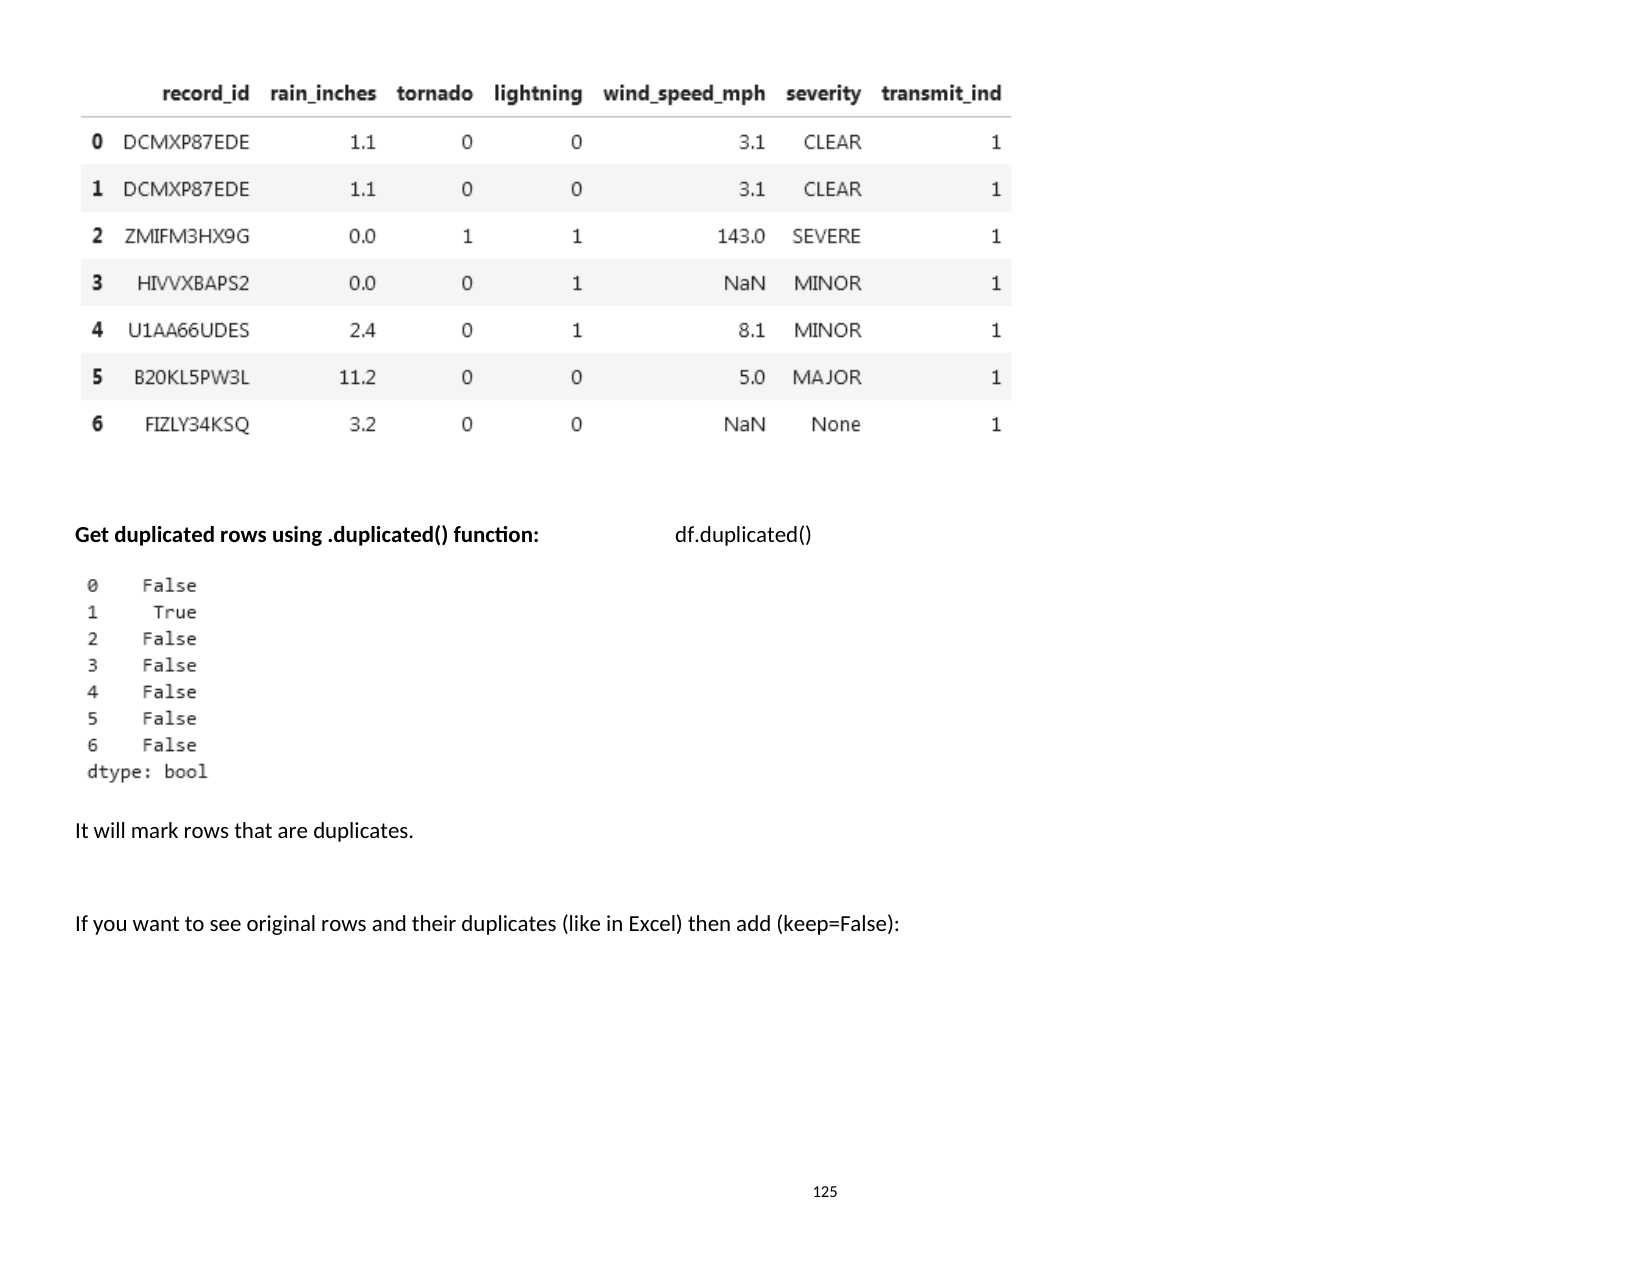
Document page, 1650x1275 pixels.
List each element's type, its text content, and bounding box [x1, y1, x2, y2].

picture [75, 75, 1032, 455]
text If you want to see original rows and their duplicates (like in Excel) then add (keep=False): [75, 909, 1575, 938]
picture [75, 567, 232, 797]
text It will mark rows that are duplicates. [75, 816, 1575, 844]
text Get duplicated rows using .duplicated() function: df.duplicated() [75, 520, 1575, 548]
